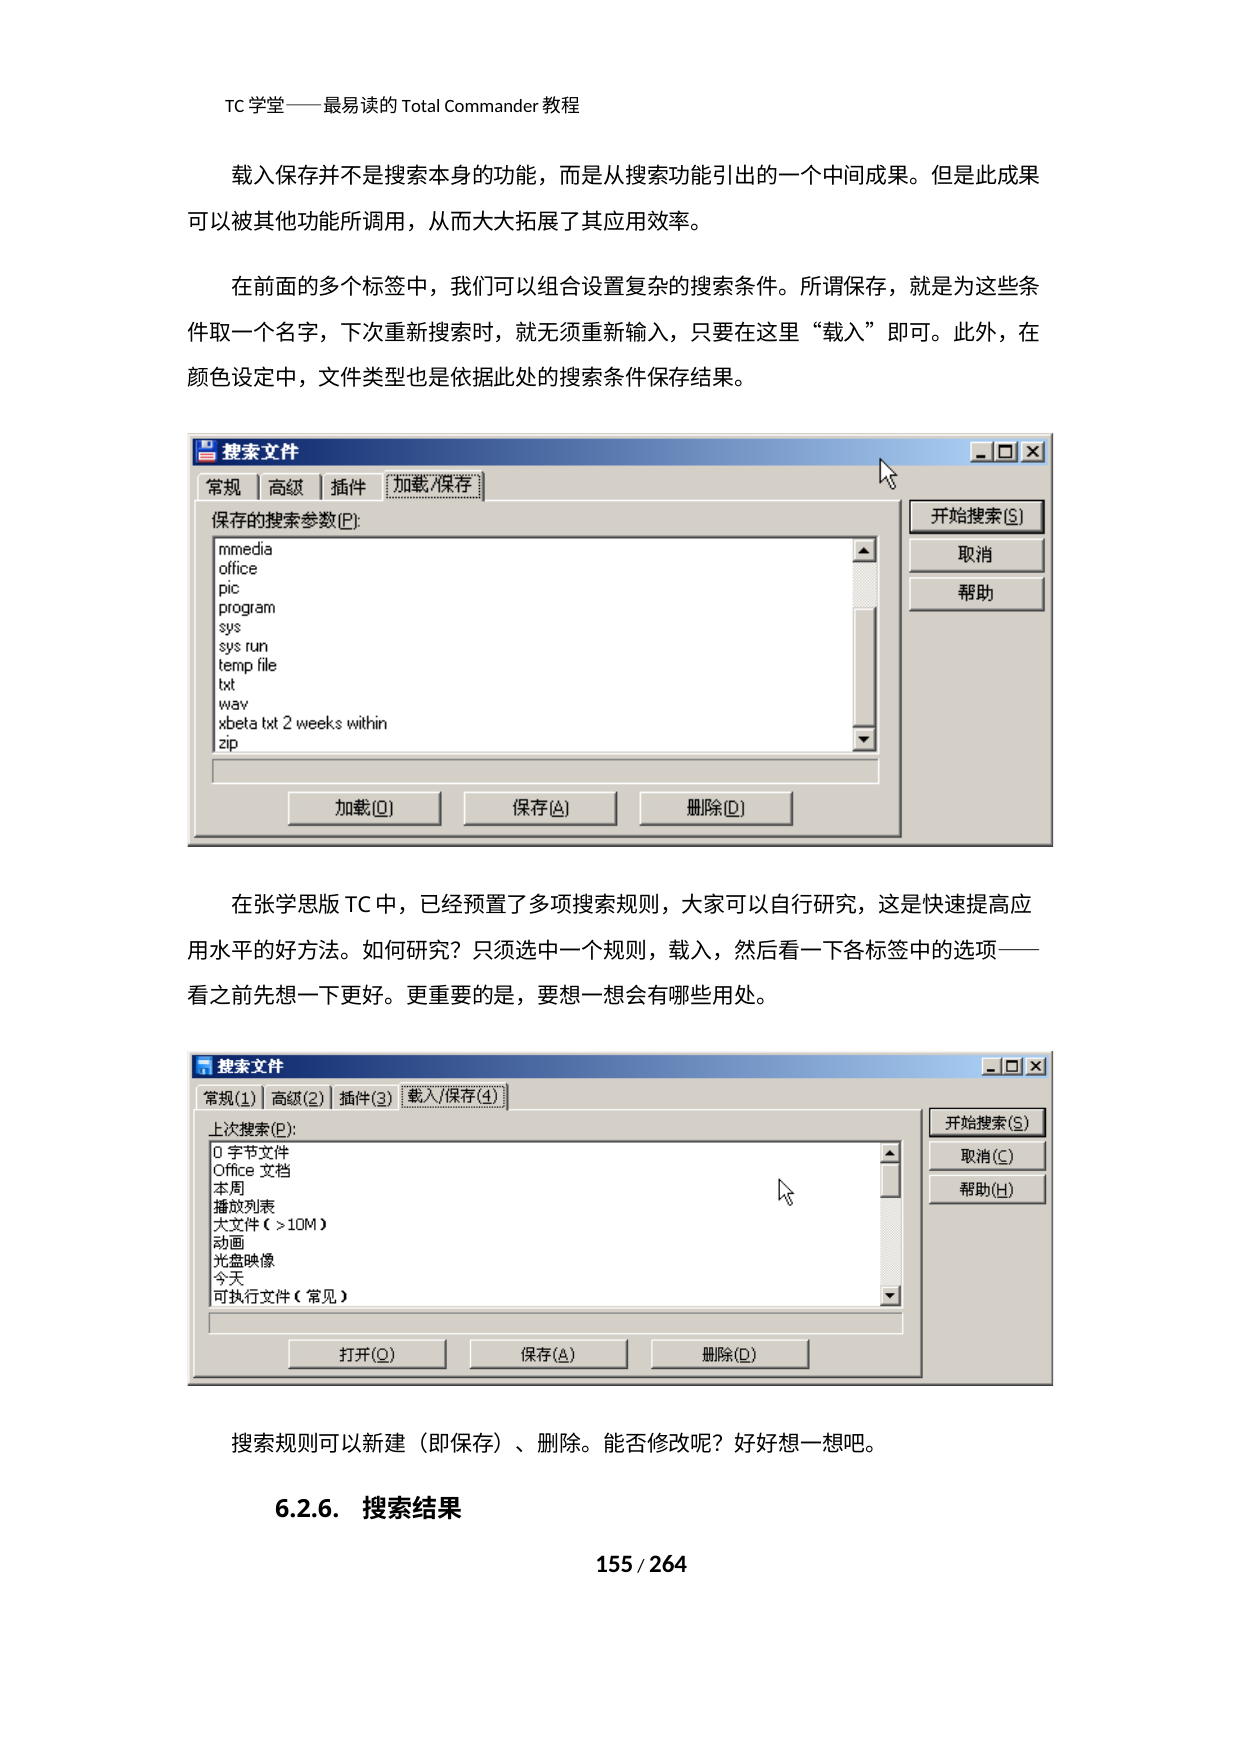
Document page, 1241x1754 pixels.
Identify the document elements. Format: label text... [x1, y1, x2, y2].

picture [187, 1051, 1054, 1386]
text 在张学思版TC中，已经预置了多项搜索规则，大家可以自行研究，这是快速提高应用水平的好方法。如何研究？只须选中一个规则，载入，然后看一下各标签中的选项——看之前先想一下更好。更重要的是，要想一想会有哪些用处。 [187, 883, 1053, 1014]
text 载入保存并不是搜索本身的功能，而是从搜索功能引出的一个中间成果。但是此成果可以被其他功能所调用，从而大大拓展了其应用效率。 [187, 154, 1053, 240]
text 在前面的多个标签中，我们可以组合设置复杂的搜索条件。所谓保存，就是为这些条件取一个名字，下次重新搜索时，就无须重新输入，只要在这里“载入”即可。此外，在颜色设定中，文件类型也是依据此处的搜索条件保存结果。 [187, 265, 1053, 396]
subtitle 搜索结果 [275, 1487, 1053, 1527]
text 搜索规则可以新建（即保存）、删除。能否修改呢？好好想一想吧。 [187, 1422, 1053, 1462]
picture [187, 433, 1054, 847]
